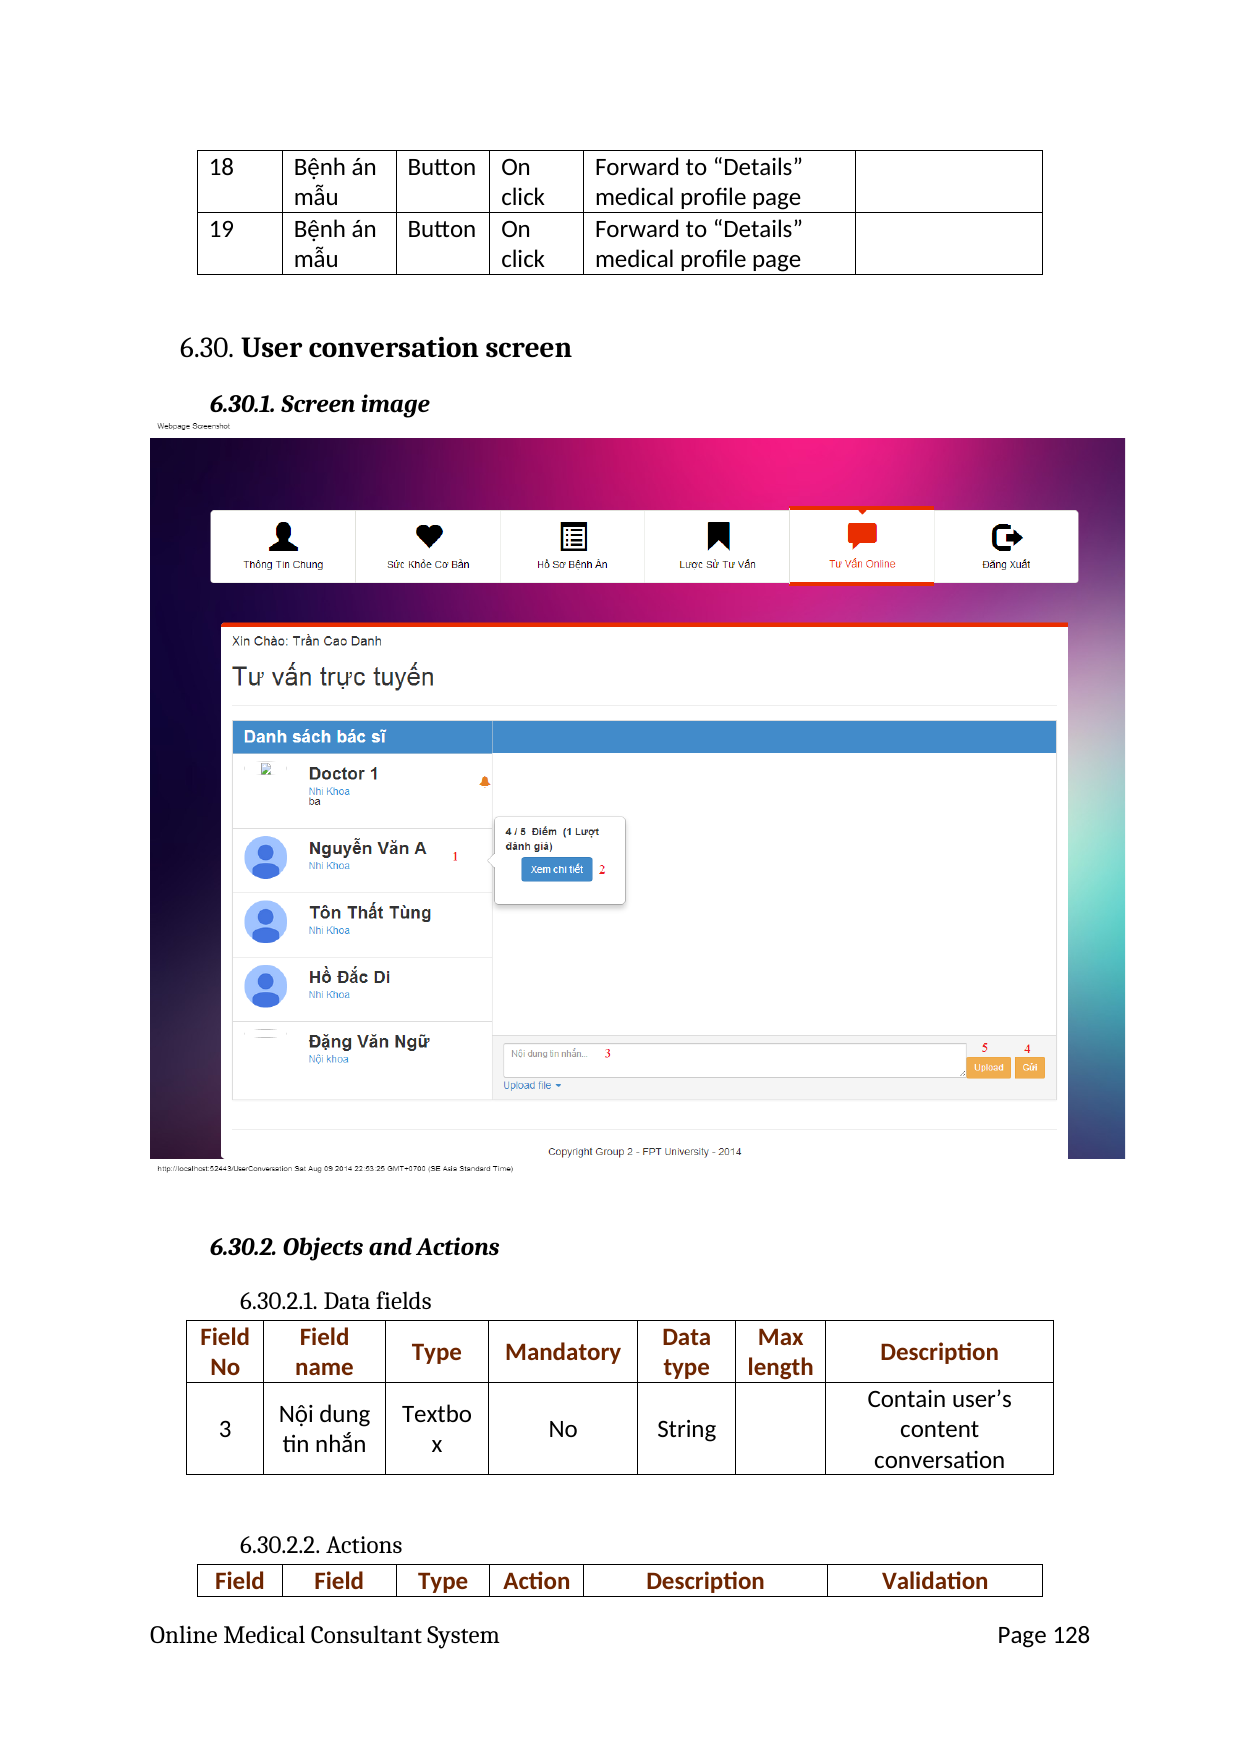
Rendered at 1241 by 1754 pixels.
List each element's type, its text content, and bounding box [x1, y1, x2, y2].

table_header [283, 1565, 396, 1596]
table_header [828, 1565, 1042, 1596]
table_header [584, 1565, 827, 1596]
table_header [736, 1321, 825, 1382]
picture [150, 423, 1125, 1173]
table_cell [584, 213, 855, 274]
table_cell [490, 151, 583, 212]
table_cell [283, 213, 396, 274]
subtitle Objects and Actions [210, 1233, 1090, 1262]
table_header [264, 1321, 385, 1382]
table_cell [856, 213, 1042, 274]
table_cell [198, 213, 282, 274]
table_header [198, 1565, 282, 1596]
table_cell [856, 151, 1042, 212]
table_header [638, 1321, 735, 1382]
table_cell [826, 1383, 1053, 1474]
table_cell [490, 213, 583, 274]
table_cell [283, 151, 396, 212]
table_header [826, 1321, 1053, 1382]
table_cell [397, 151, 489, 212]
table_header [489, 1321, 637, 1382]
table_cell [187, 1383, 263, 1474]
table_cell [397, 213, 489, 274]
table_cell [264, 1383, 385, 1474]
subtitle Data fields [225, 1287, 1090, 1315]
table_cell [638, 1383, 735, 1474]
subtitle Screen image [210, 390, 1090, 419]
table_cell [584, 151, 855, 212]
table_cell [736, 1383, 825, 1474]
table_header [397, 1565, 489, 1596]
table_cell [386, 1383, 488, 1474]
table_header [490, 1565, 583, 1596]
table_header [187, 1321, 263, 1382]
subtitle User conversation screen [180, 331, 1090, 364]
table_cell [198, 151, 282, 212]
subtitle Actions [225, 1531, 1090, 1560]
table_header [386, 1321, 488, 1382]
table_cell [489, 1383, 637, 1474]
